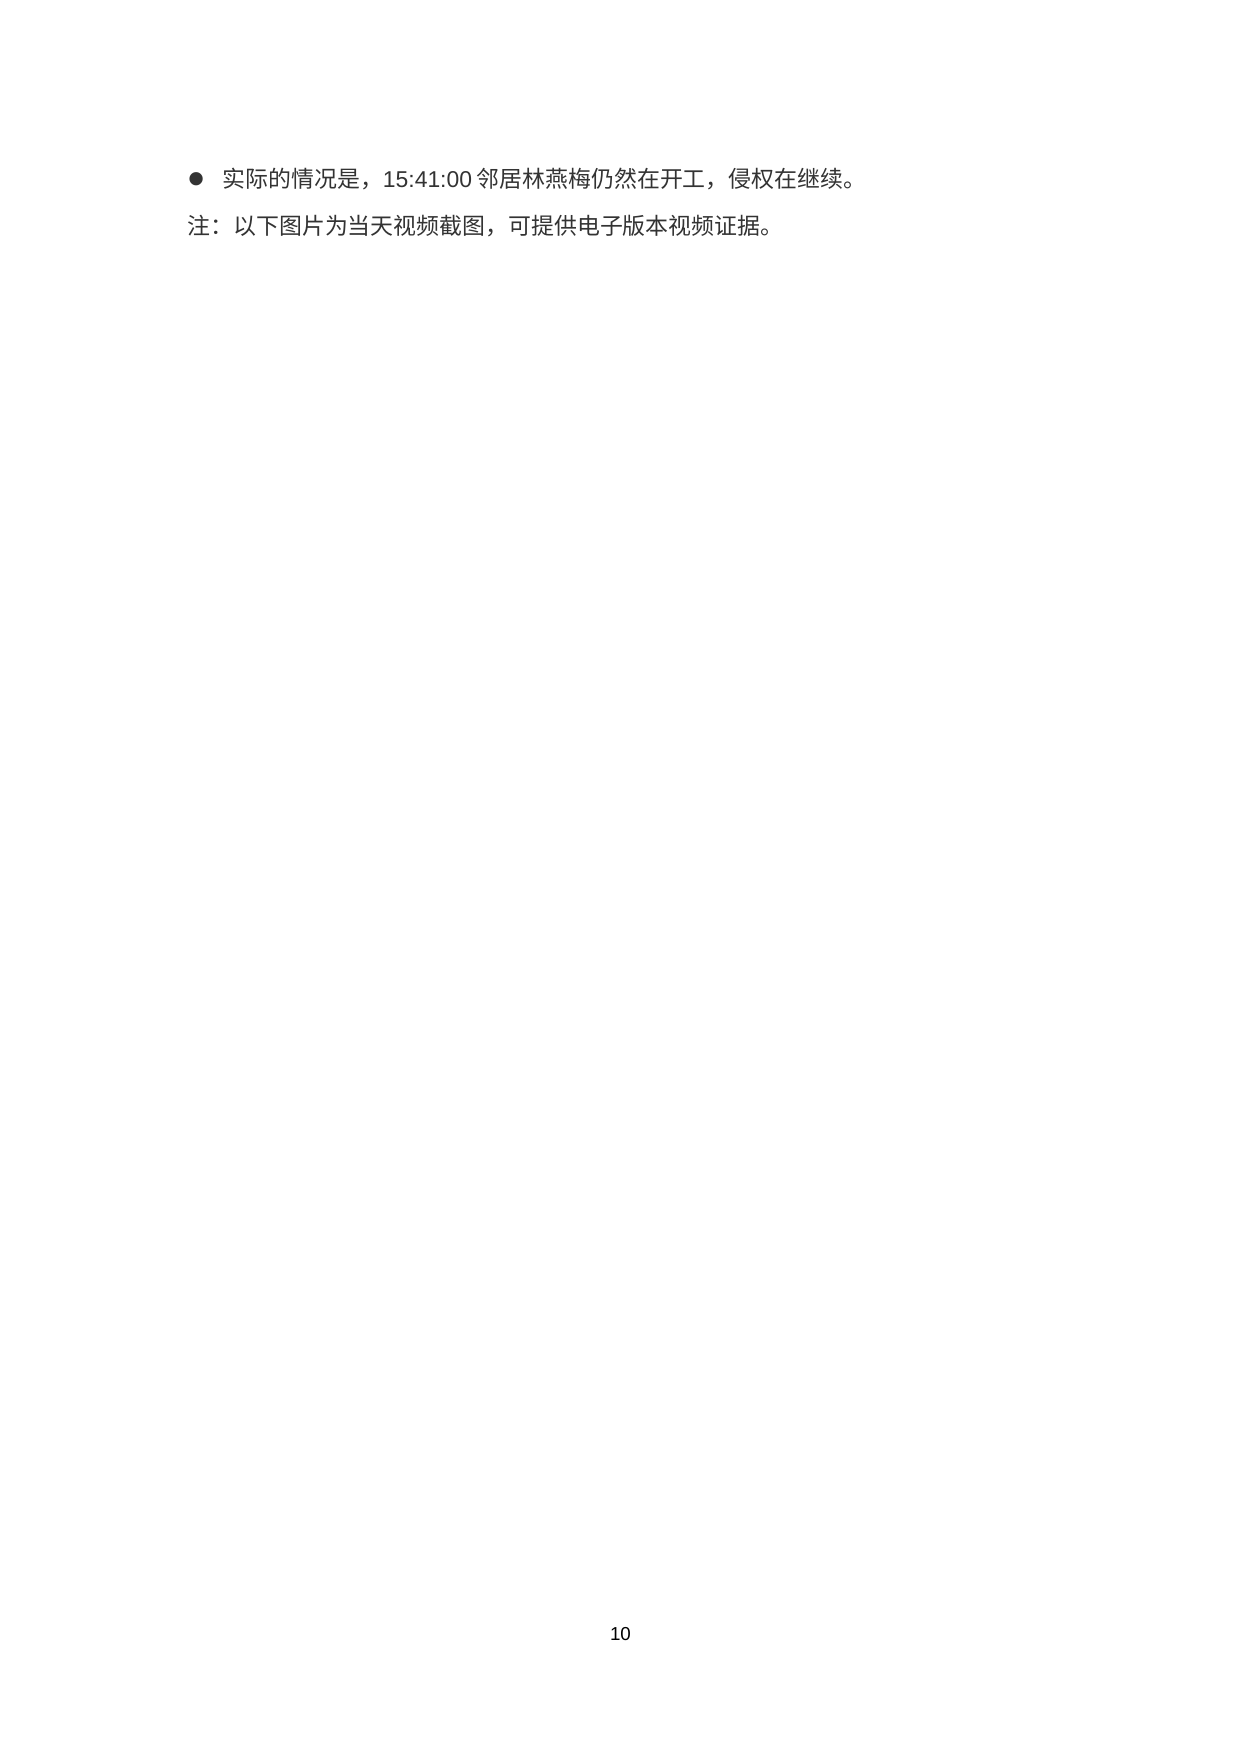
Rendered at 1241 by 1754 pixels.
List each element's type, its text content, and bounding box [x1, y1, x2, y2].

text 注：以下图片为当天视频截图，可提供电子版本视频证据。 [187, 204, 1053, 244]
list 实际的情况是，15:41:00邻居林燕梅仍然在开工，侵权在继续。 [187, 158, 1053, 198]
